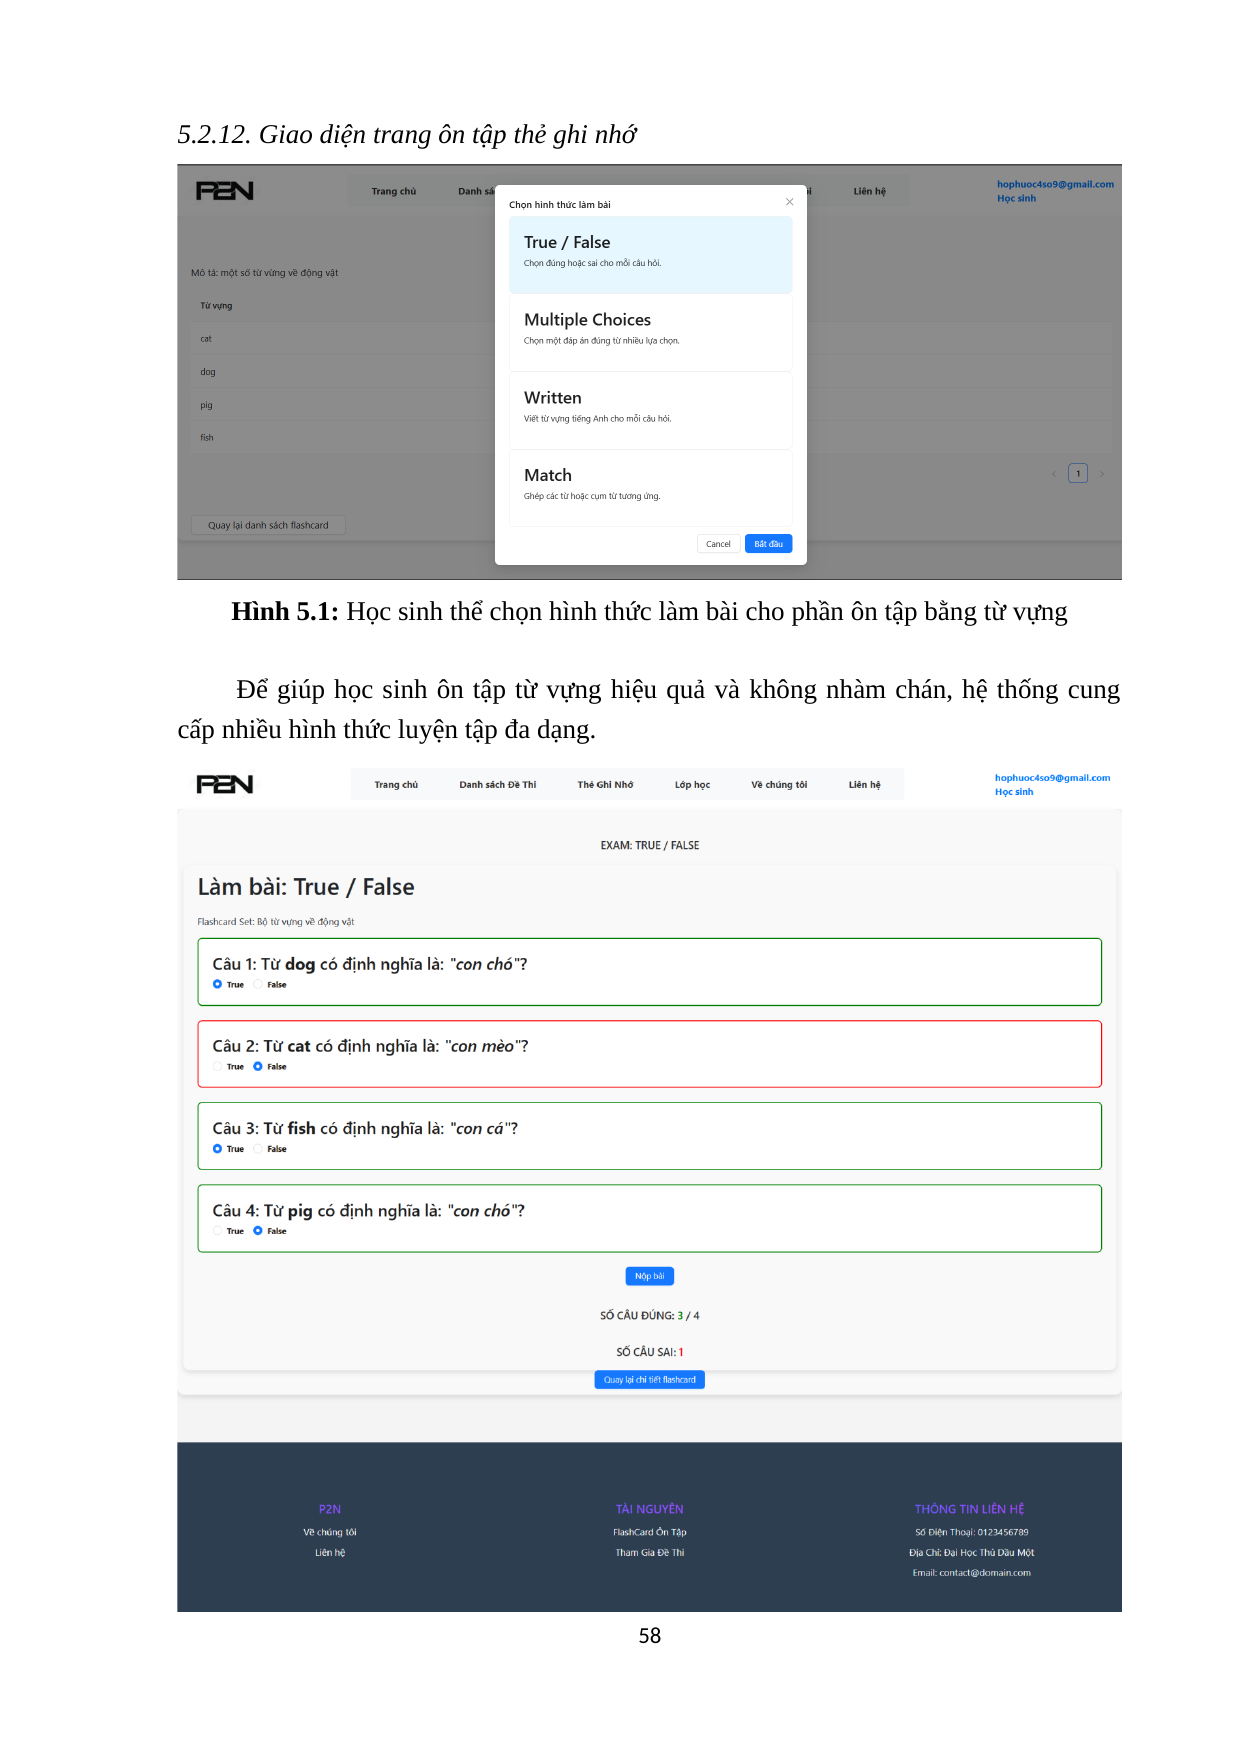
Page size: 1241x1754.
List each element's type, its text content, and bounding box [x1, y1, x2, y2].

picture [177, 759, 1122, 1612]
picture [177, 164, 1122, 580]
text Học sinh thể chọn hình thức làm bài cho phần ôn tập bằng từ vựng [177, 595, 1122, 626]
text Để giúp học sinh ôn tập từ vựng hiệu quả và không nhàm chán, hệ thống cung cấp nhiều hình thức luyện tập đa dạng. [177, 673, 1122, 744]
text Giao diện trang ôn tập thẻ ghi nhớ [177, 118, 1122, 149]
